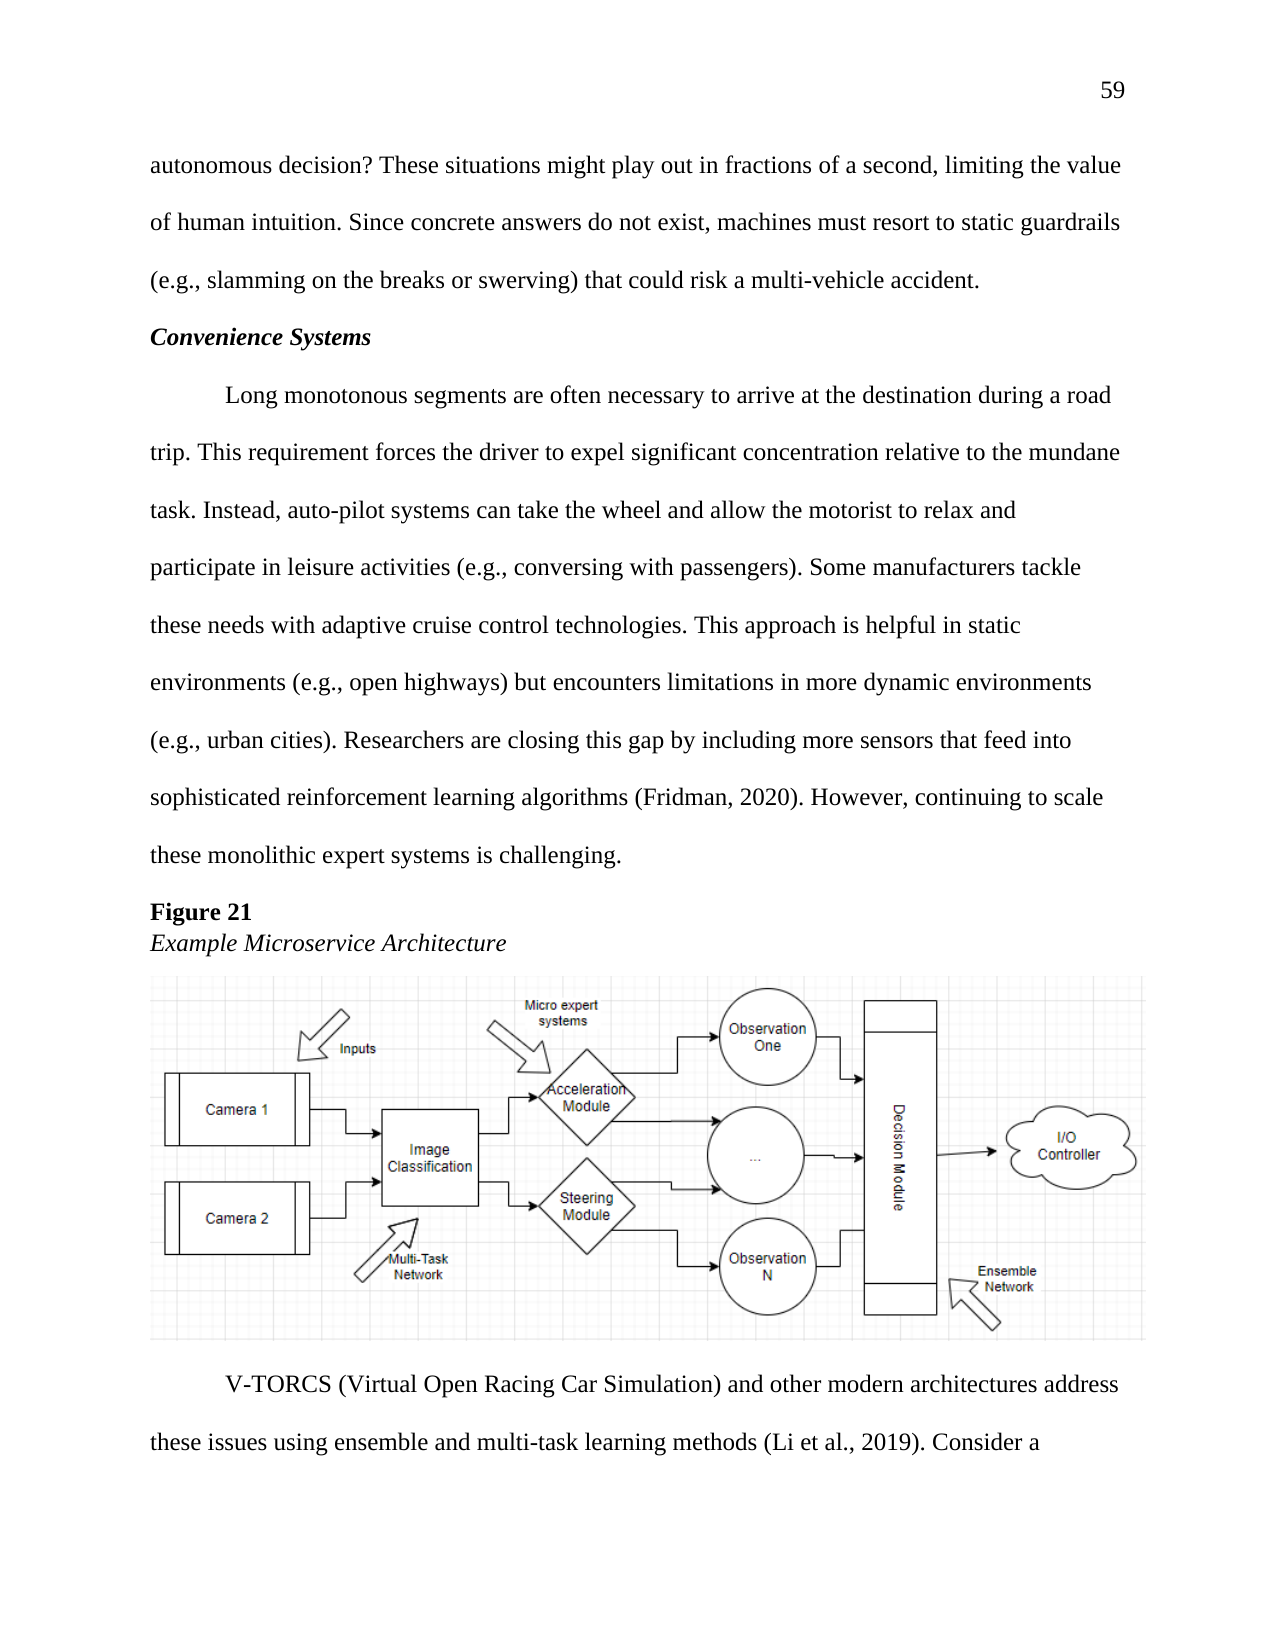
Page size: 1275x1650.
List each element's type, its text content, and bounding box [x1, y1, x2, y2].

subtitle Convenience Systems [150, 322, 1125, 351]
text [150, 1369, 1125, 1455]
text Figure 21 Example Microservice Architecture [150, 897, 1125, 957]
picture [150, 976, 1146, 1341]
text Long monotonous segments are often necessary to arrive at the destination during a road trip. This requirement forces the driver to expel significant concentration relative to the mundane task. Instead, auto-pilot systems can take the wheel and allow the motorist to relax and participate in leisure activities (e.g., conversing with passengers). Some manufacturers tackle these needs with adaptive cruise control technologies. This approach is helpful in static environments (e.g., open highways) but encounters limitations in more dynamic environments (e.g., urban cities). Researchers are closing this gap by including more sensors that feed into sophisticated reinforcement learning algorithms (Fridman, 2020). However, continuing to scale these monolithic expert systems is challenging. [150, 380, 1125, 869]
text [150, 150, 1125, 294]
